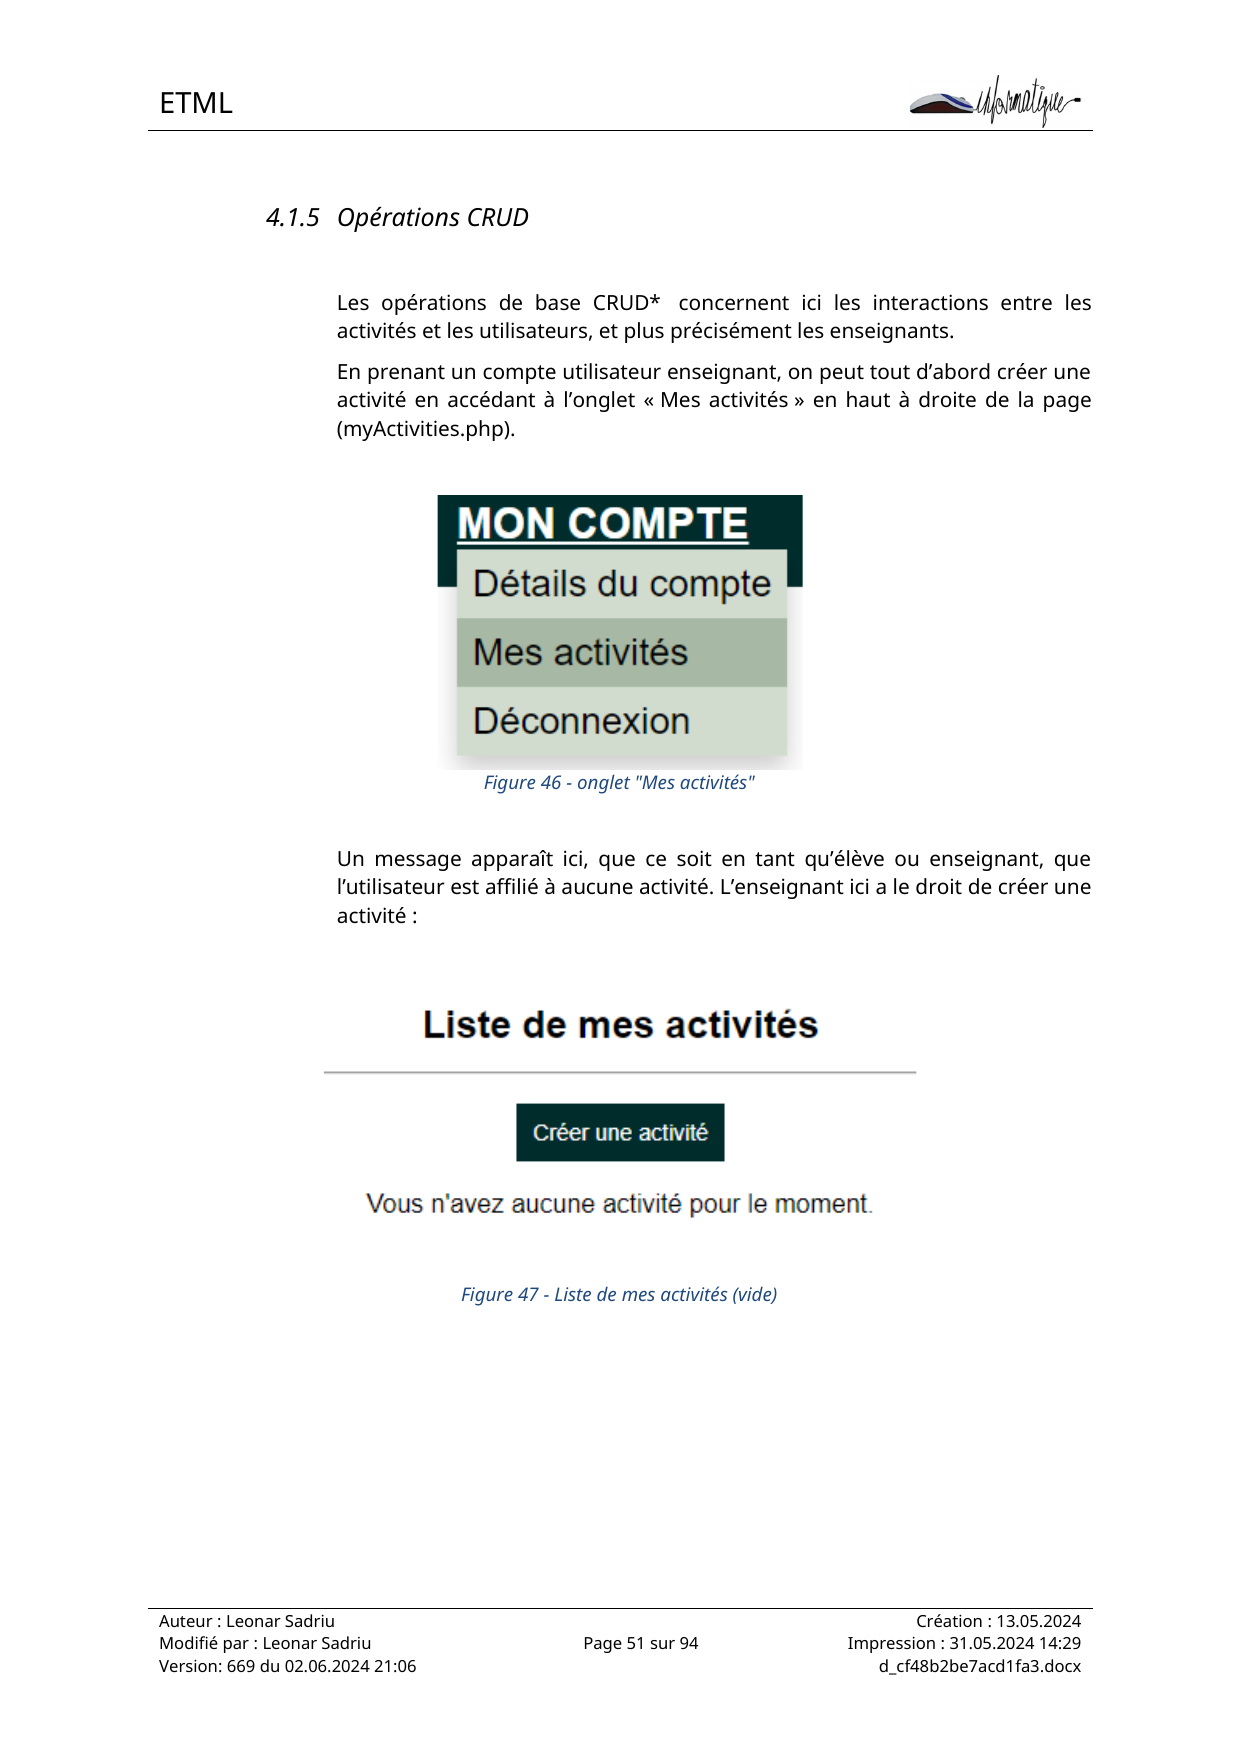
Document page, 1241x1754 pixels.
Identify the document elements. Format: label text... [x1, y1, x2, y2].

text Les opérations de base CRUD* concernent ici les interactions entre les activités et les utilisateurs, et plus précisément les enseignants. [337, 288, 1092, 344]
picture [437, 495, 803, 770]
text En prenant un compte utilisateur enseignant, on peut tout d’abord créer une activité en accédant à l’onglet « Mes activités » en haut à droite de la page (myActivities.php). [337, 357, 1092, 442]
text Un message apparaît ici, que ce soit en tant qu’élève ou enseignant, que l’utilisateur est affilié à aucune activité. L’enseignant ici a le droit de créer une activité : [337, 844, 1092, 929]
picture [909, 75, 1082, 128]
text Figure 47 - Liste de mes activités (vide) [148, 1282, 1092, 1307]
picture [323, 982, 917, 1282]
text Figure 46 - onglet "Mes activités" [148, 769, 1092, 795]
subtitle Opérations CRUD [266, 200, 1092, 234]
